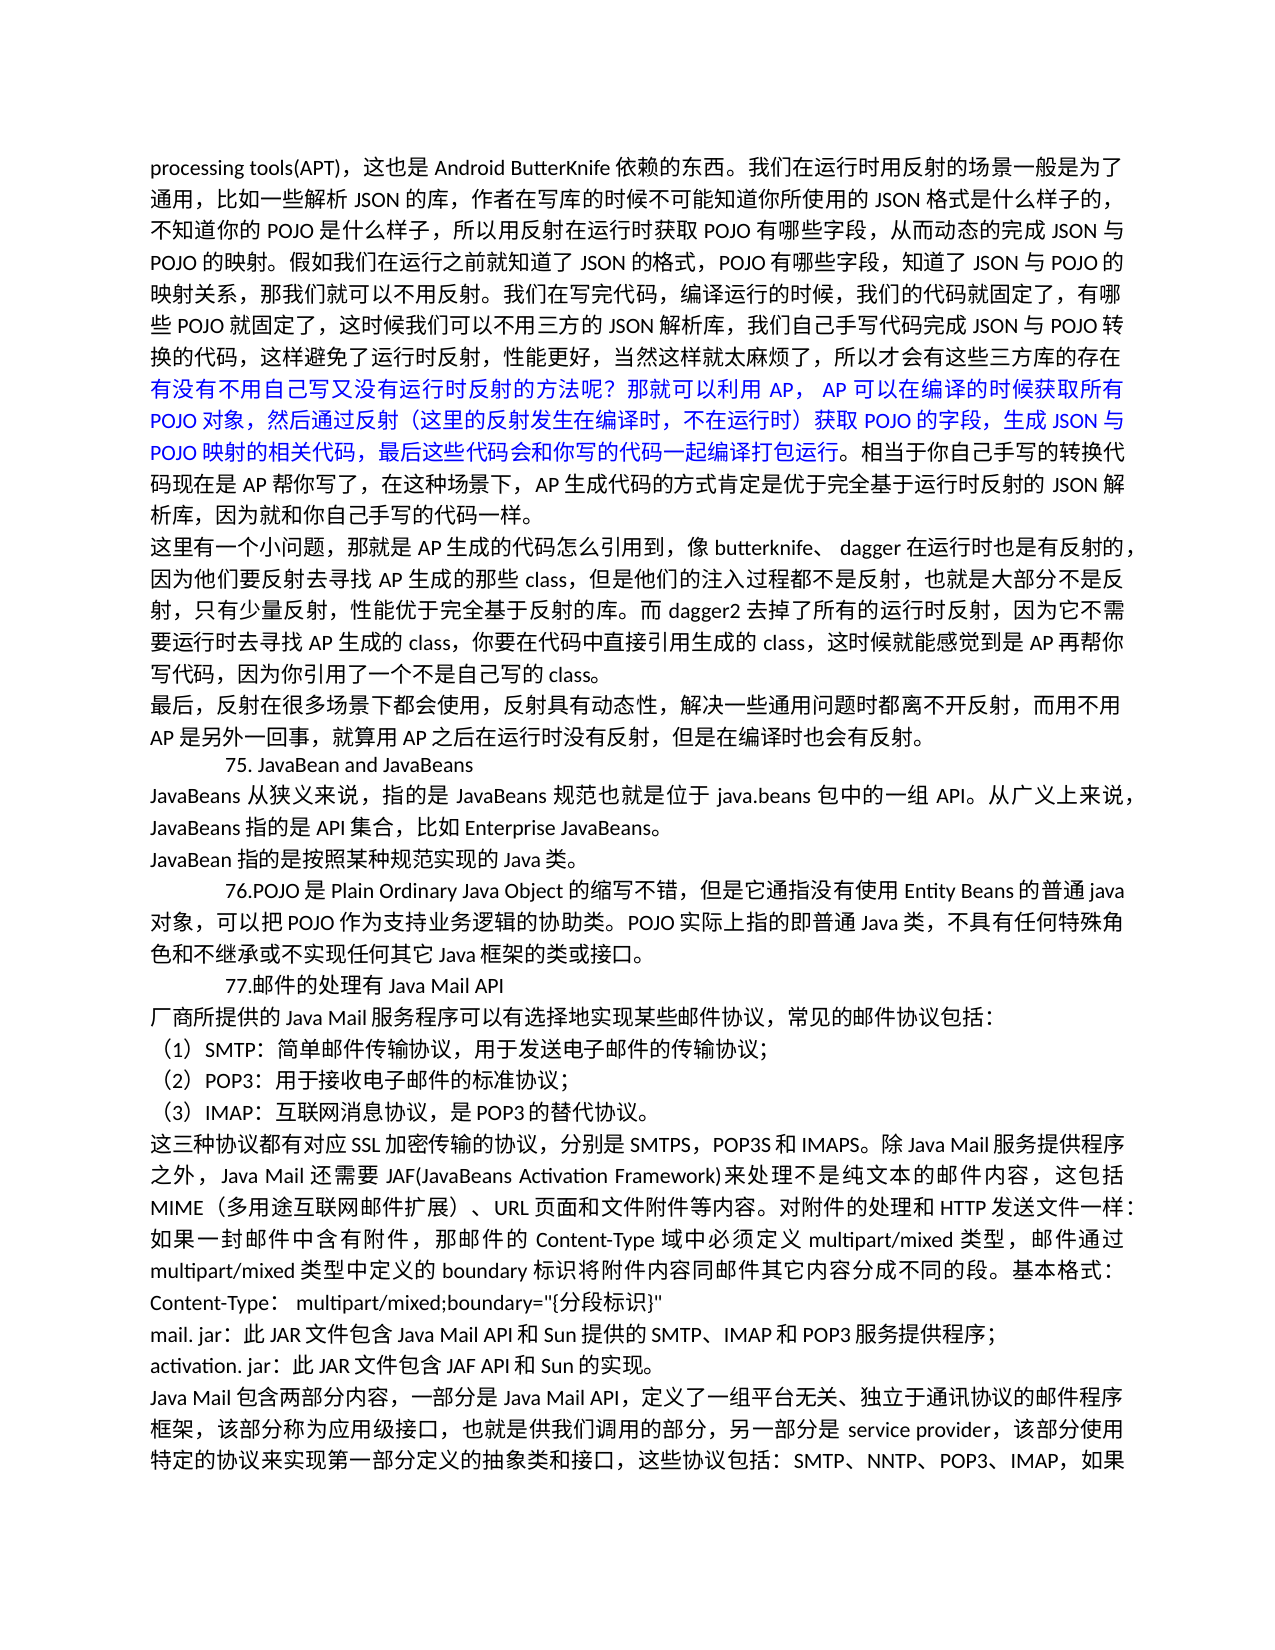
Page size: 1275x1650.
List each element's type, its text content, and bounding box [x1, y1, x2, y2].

text 76.POJO是Plain Ordinary Java Object的缩写不错，但是它通指没有使用Entity Beans的普通java对象，可以把POJO作为支持业务逻辑的协助类。POJO实际上指的即普通Java类，不具有任何特殊角色和不继承或不实现任何其它Java框架的类或接口。 [150, 873, 1125, 968]
text （1）SMTP：简单邮件传输协议，用于发送电子邮件的传输协议； [150, 1032, 1125, 1063]
text activation. jar：此JAR文件包含JAF API和Sun的实现。 [150, 1348, 1125, 1380]
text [150, 1380, 1125, 1475]
text （3）IMAP：互联网消息协议，是POP3的替代协议。 [150, 1095, 1125, 1127]
text mail. jar：此JAR文件包含Java Mail API和Sun提供的SMTP、IMAP和POP3服务提供程序； [150, 1317, 1125, 1348]
text JavaBean 指的是按照某种规范实现的Java类。 [150, 842, 1125, 873]
text 厂商所提供的Java Mail服务程序可以有选择地实现某些邮件协议，常见的邮件协议包括： [150, 1000, 1125, 1032]
text 这三种协议都有对应SSL加密传输的协议，分别是SMTPS，POP3S和IMAPS。除Java Mail服务提供程序之外，Java Mail还需要JAF(JavaBeans Activation Framework)来处理不是纯文本的邮件内容，这包括MIME（多用途互联网邮件扩展）、URL页面和文件附件等内容。对附件的处理和HTTP发送文件一样：如果一封邮件中含有附件，那邮件的Content-Type域中必须定义multipart/mixed类型，邮件通过multipart/mixed类型中定义的boundary标识将附件内容同邮件其它内容分成不同的段。基本格式：Content-Type： multipart/mixed;boundary="{分段标识}" [150, 1127, 1125, 1317]
text 77.邮件的处理有Java Mail API [150, 968, 1125, 1000]
text JavaBeans 从狭义来说，指的是 JavaBeans 规范也就是位于 java.beans 包中的一组 API。从广义上来说，JavaBeans 指的是 API 集合，比如 Enterprise JavaBeans。 [150, 778, 1125, 842]
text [150, 150, 1125, 530]
text 75. JavaBean and JavaBeans [150, 752, 1125, 778]
text 这里有一个小问题，那就是 AP 生成的代码怎么引用到，像 butterknife、 dagger 在运行时也是有反射的，因为他们要反射去寻找 AP 生成的那些 class，但是他们的注入过程都不是反射，也就是大部分不是反射，只有少量反射，性能优于完全基于反射的库。而 dagger2 去掉了所有的运行时反射，因为它不需要运行时去寻找 AP 生成的 class，你要在代码中直接引用生成的 class，这时候就能感觉到是 AP 再帮你写代码，因为你引用了一个不是自己写的 class。 [150, 530, 1125, 688]
text （2）POP3：用于接收电子邮件的标准协议； [150, 1063, 1125, 1095]
text 最后，反射在很多场景下都会使用，反射具有动态性，解决一些通用问题时都离不开反射，而用不用 AP 是另外一回事，就算用 AP 之后在运行时没有反射，但是在编译时也会有反射。 [150, 688, 1125, 752]
